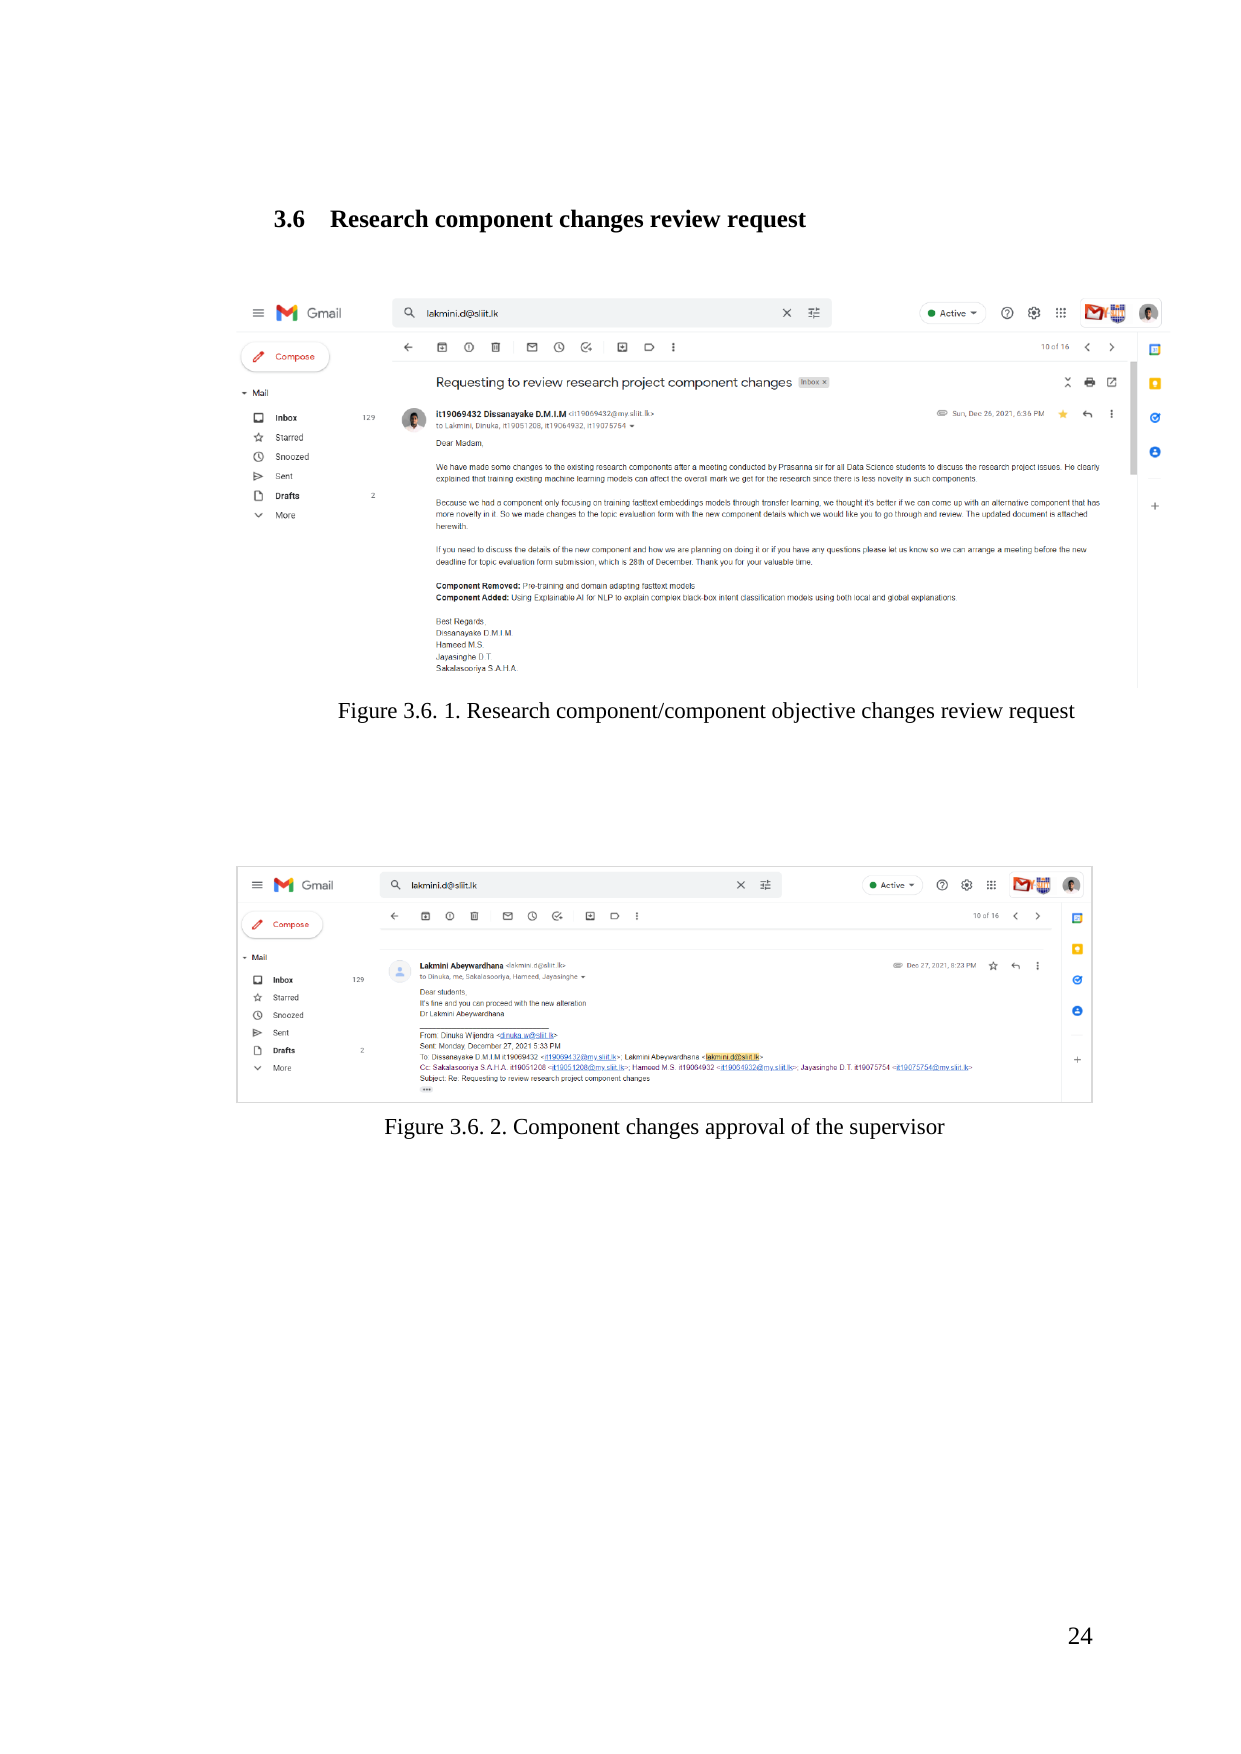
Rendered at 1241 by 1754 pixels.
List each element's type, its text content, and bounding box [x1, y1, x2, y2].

subtitle Research component changes review request [274, 204, 1092, 232]
picture [236, 293, 1171, 688]
picture [238, 867, 1091, 1102]
